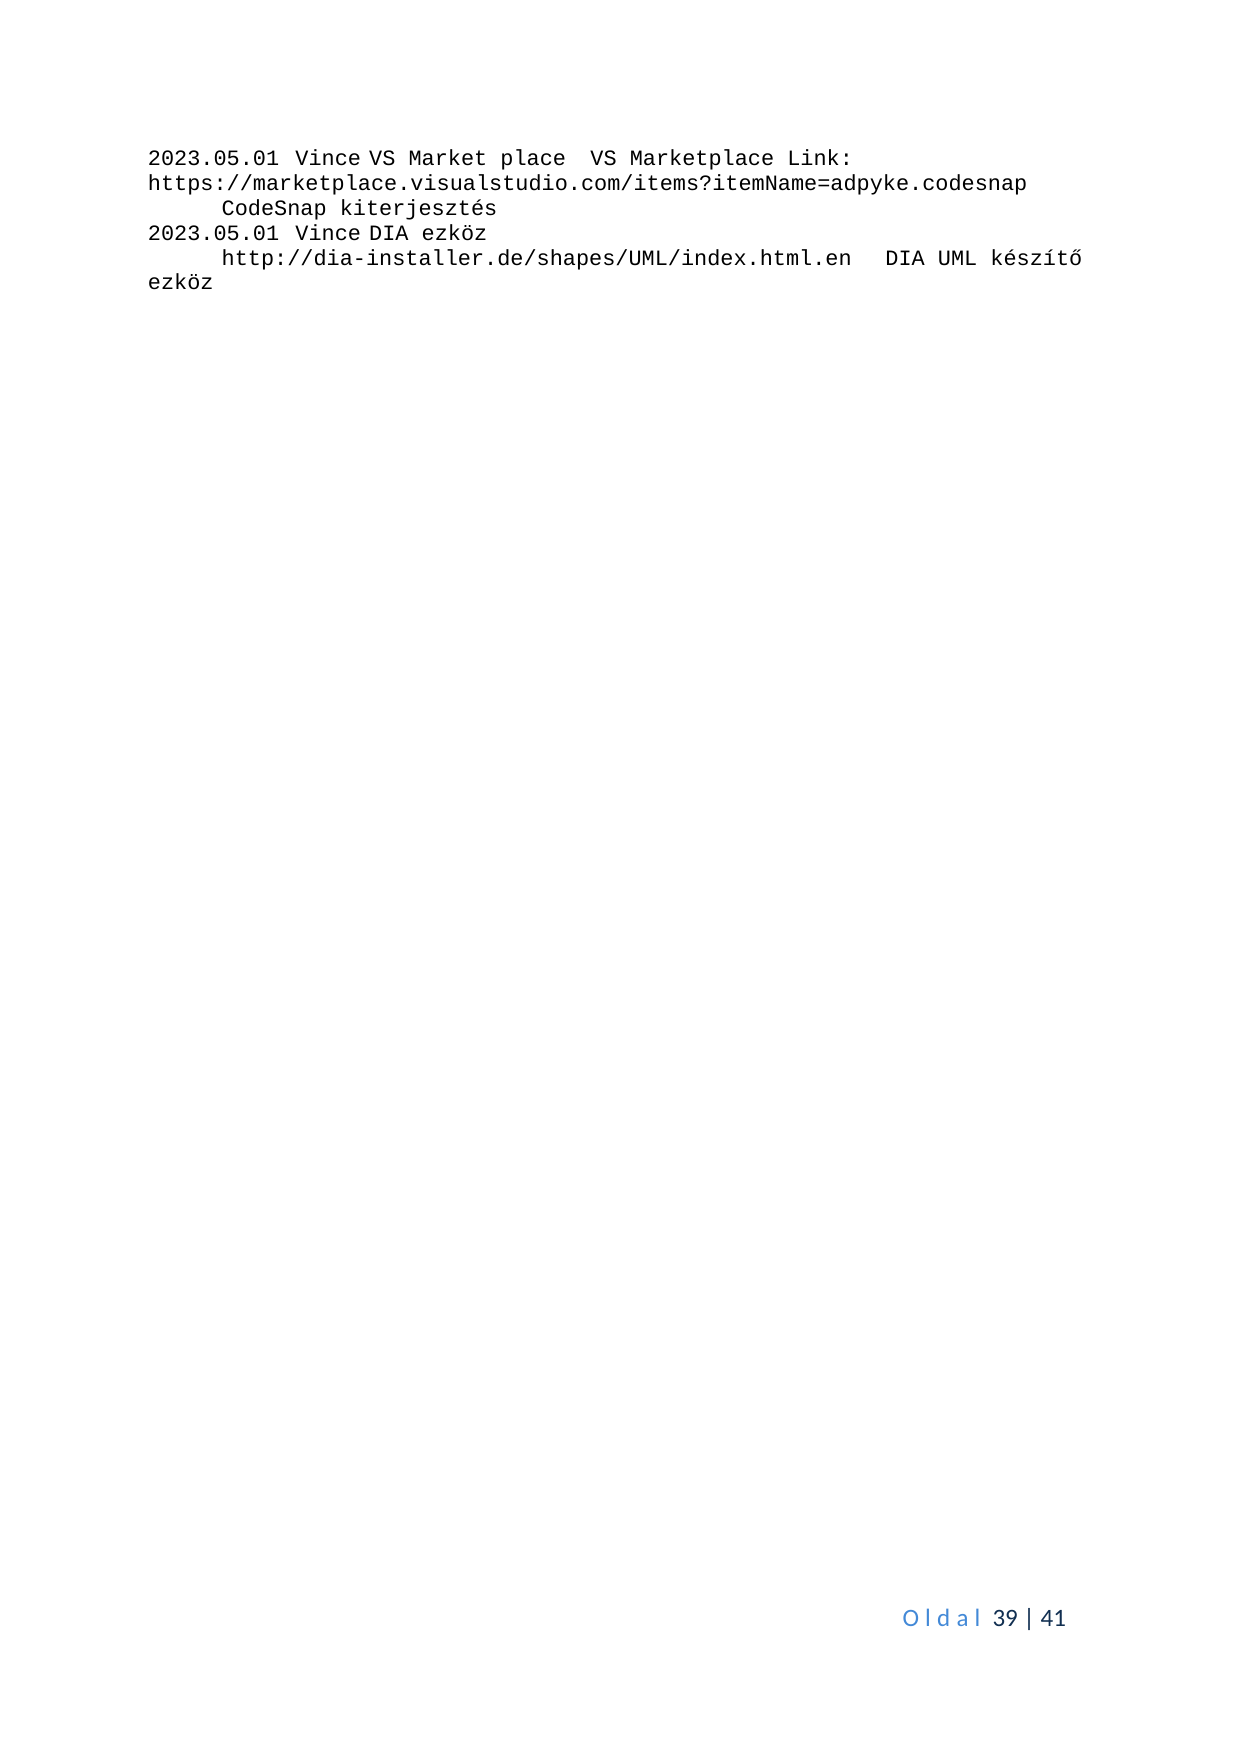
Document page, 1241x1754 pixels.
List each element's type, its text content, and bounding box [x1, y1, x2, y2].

text 2023.05.01 Vince DIA ezköz http://dia-installer.de/shapes/UML/index.html.en DIA UML készítő ezköz [148, 222, 1093, 296]
text 2023.05.01 Vince VS Market place VS Marketplace Link: https://marketplace.visualstudio.com/items?itemName=adpyke.codesnap CodeSnap kiterjesztés [148, 148, 1093, 222]
